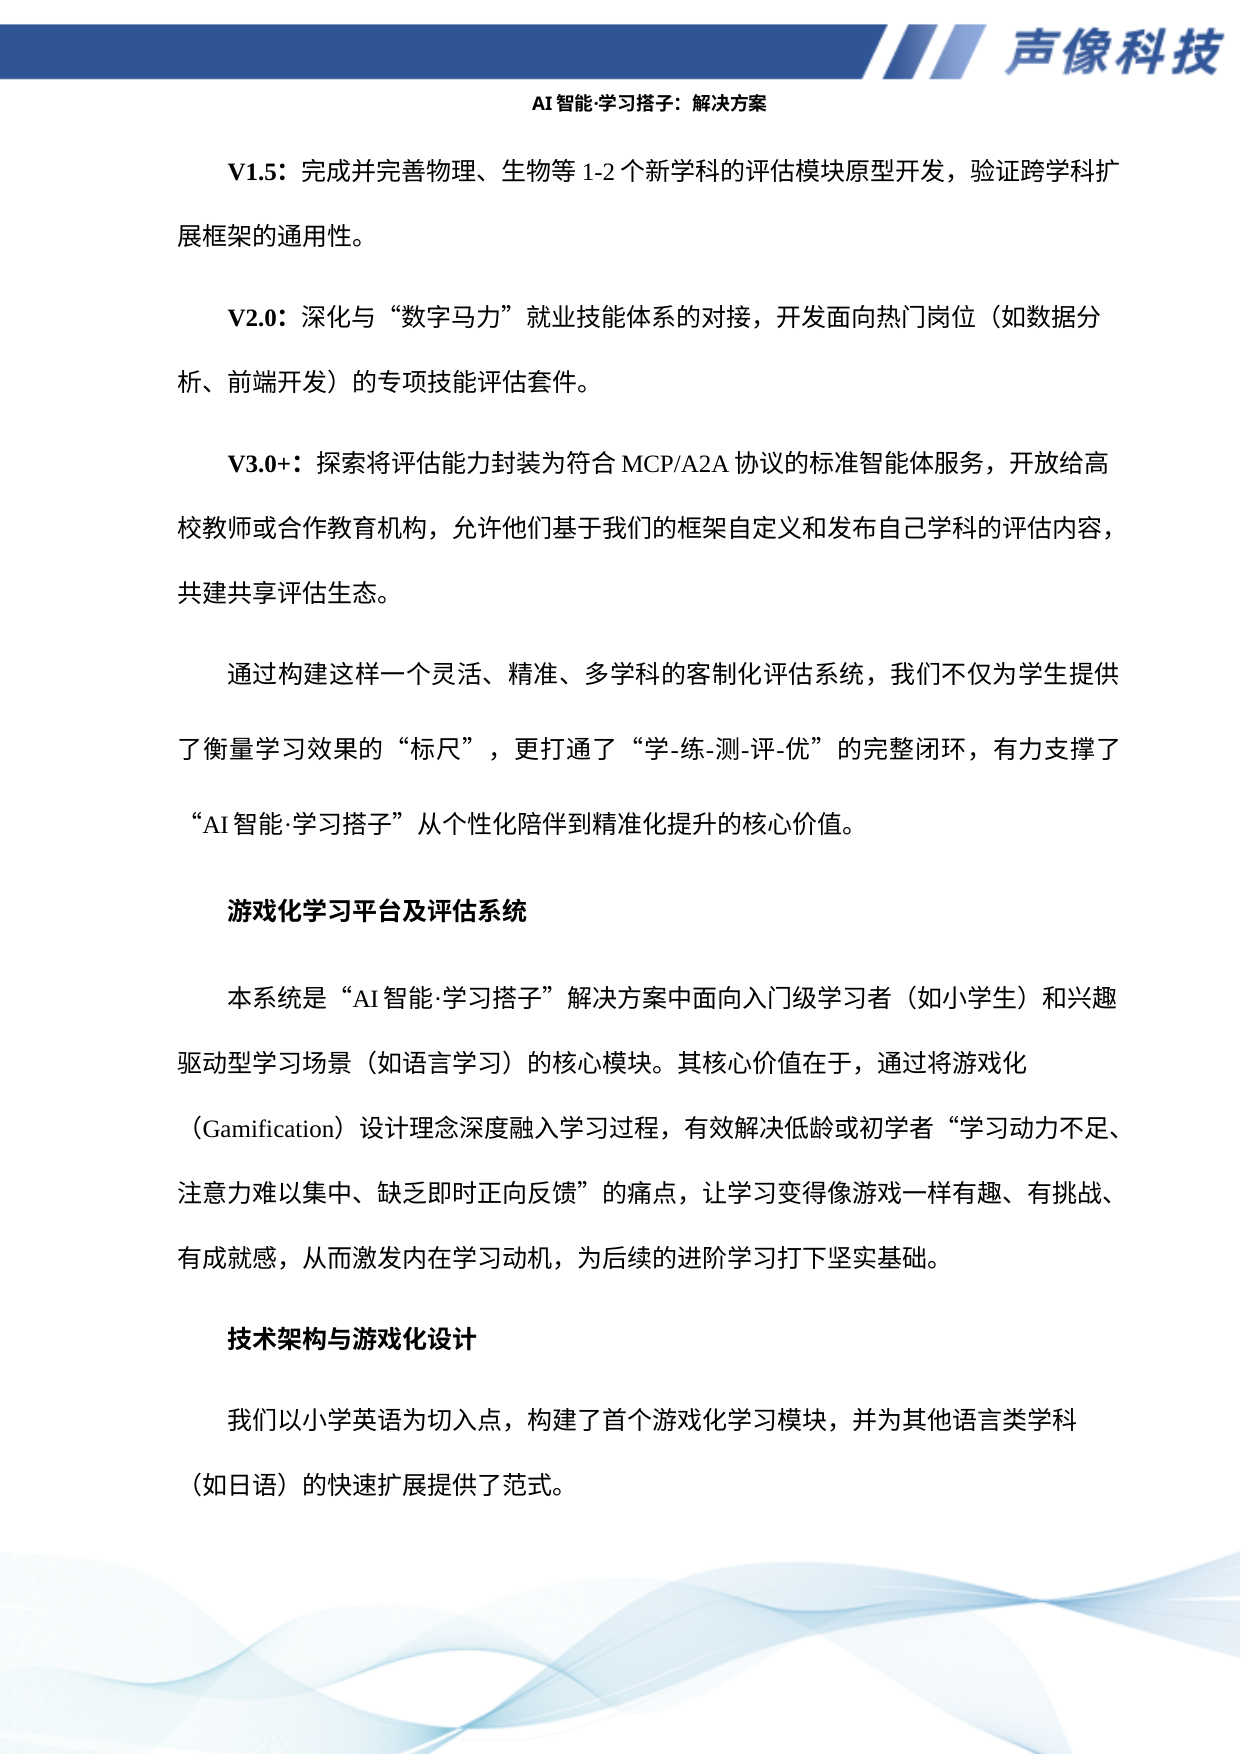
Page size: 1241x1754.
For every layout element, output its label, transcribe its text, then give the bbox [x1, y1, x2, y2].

text 技术架构与游戏化设计 [177, 1305, 1122, 1370]
text 通过构建这样一个灵活、精准、多学科的客制化评估系统，我们不仅为学生提供了衡量学习效果的“标尺”，更打通了“学-练-测-评-优”的完整闭环，有力支撑了“AI智能·学习搭子”从个性化陪伴到精准化提升的核心价值。 [177, 640, 1122, 855]
text V1.5：完成并完善物理、生物等1-2个新学科的评估模块原型开发，验证跨学科扩展框架的通用性。 [177, 137, 1122, 267]
text 我们以小学英语为切入点，构建了首个游戏化学习模块，并为其他语言类学科（如日语）的快速扩展提供了范式。 [177, 1386, 1122, 1516]
text 游戏化学习平台及评估系统 [177, 877, 1122, 942]
text 本系统是“AI智能·学习搭子”解决方案中面向入门级学习者（如小学生）和兴趣驱动型学习场景（如语言学习）的核心模块。其核心价值在于，通过将游戏化（Gamification）设计理念深度融入学习过程，有效解决低龄或初学者“学习动力不足、注意力难以集中、缺乏即时正向反馈”的痛点，让学习变得像游戏一样有趣、有挑战、有成就感，从而激发内在学习动机，为后续的进阶学习打下坚实基础。 [177, 964, 1122, 1289]
text V3.0+：探索将评估能力封装为符合MCP/A2A协议的标准智能体服务，开放给高校教师或合作教育机构，允许他们基于我们的框架自定义和发布自己学科的评估内容，共建共享评估生态。 [177, 429, 1122, 624]
picture [0, 0, 1241, 1754]
text V2.0：深化与“数字马力”就业技能体系的对接，开发面向热门岗位（如数据分析、前端开发）的专项技能评估套件。 [177, 283, 1122, 413]
